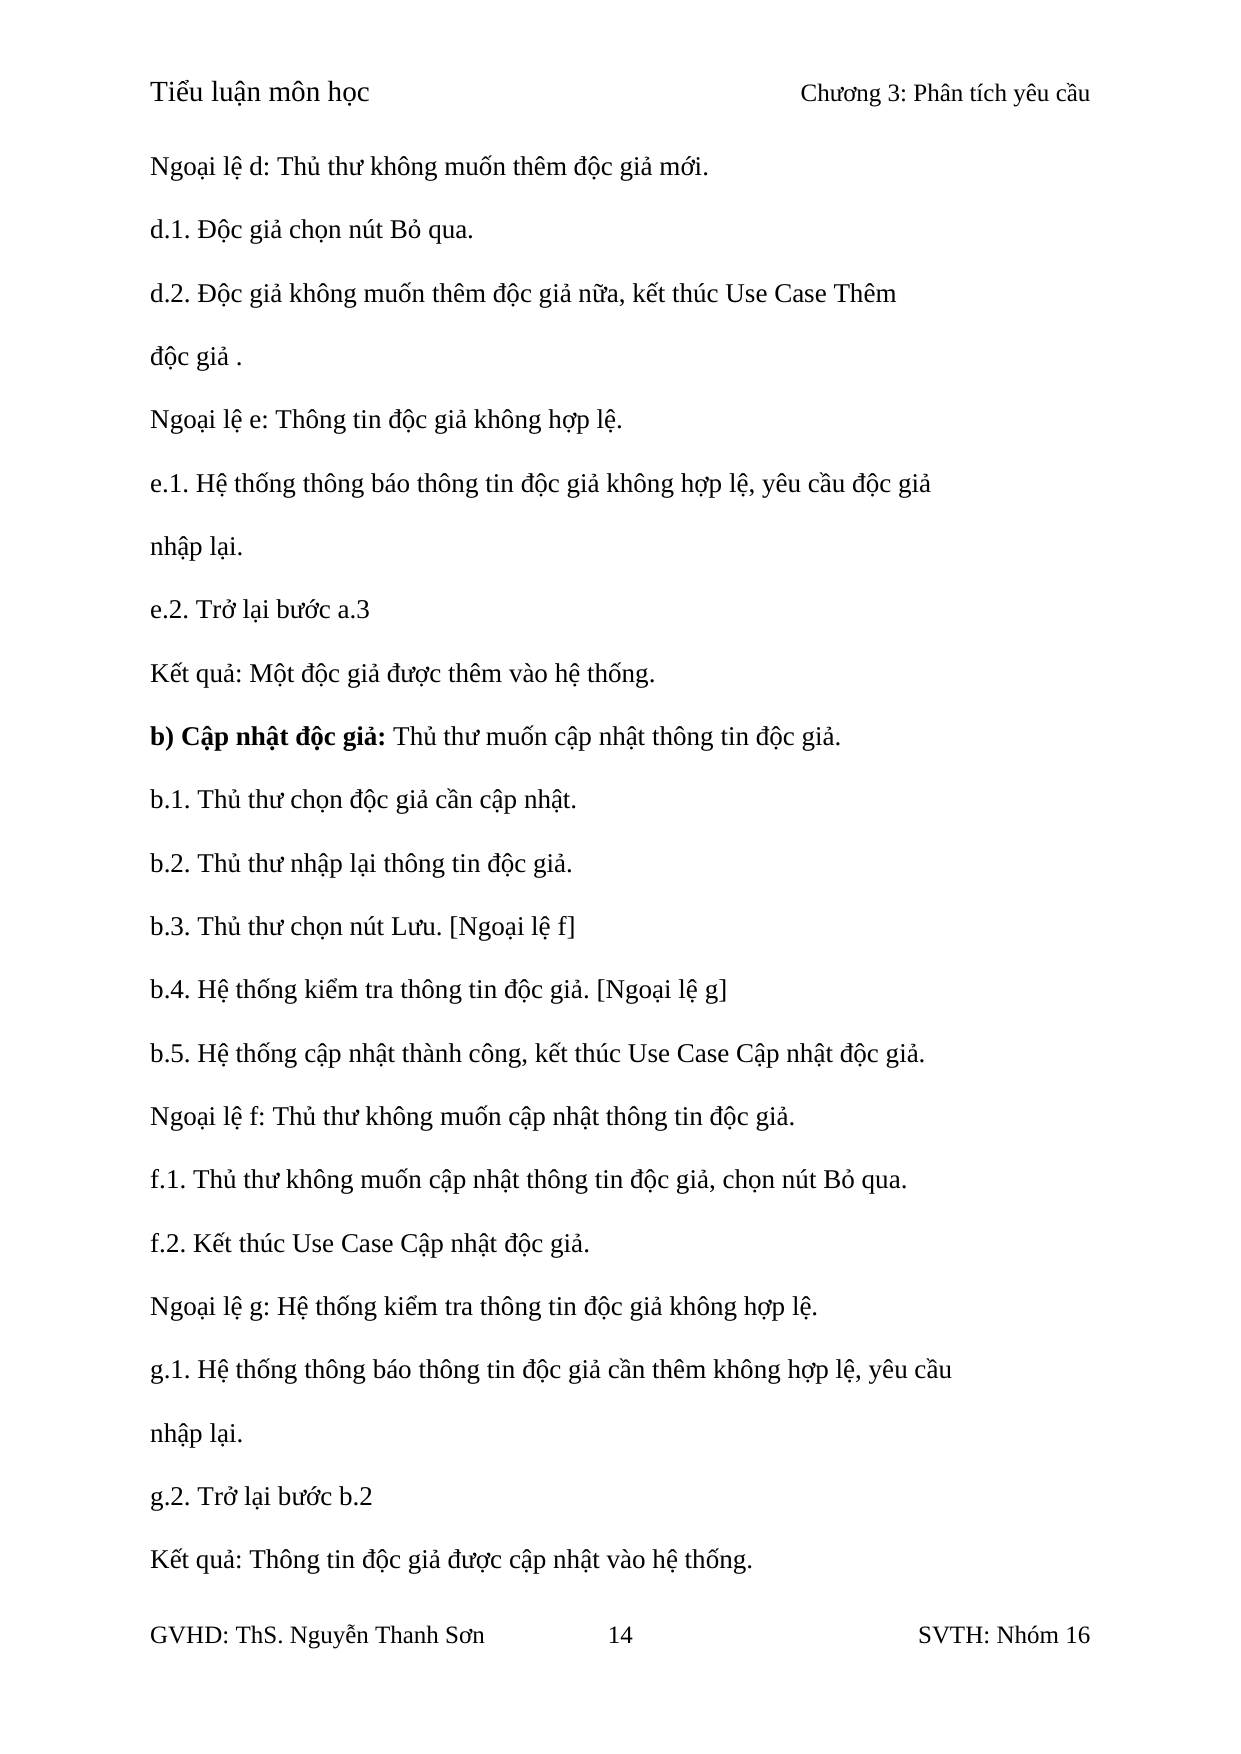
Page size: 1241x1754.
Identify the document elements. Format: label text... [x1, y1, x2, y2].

text b.5. Hệ thống cập nhật thành công, kết thúc Use Case Cập nhật độc giả. [150, 1037, 1090, 1068]
text Kết quả: Thông tin độc giả được cập nhật vào hệ thống. [150, 1543, 1090, 1574]
text f.1. Thủ thư không muốn cập nhật thông tin độc giả, chọn nút Bỏ qua. [150, 1163, 1090, 1194]
text b.1. Thủ thư chọn độc giả cần cập nhật. [150, 783, 1090, 814]
text b) Cập nhật độc giả: Thủ thư muốn cập nhật thông tin độc giả. [150, 720, 1090, 751]
text g.1. Hệ thống thông báo thông tin độc giả cần thêm không hợp lệ, yêu cầu [150, 1353, 1090, 1384]
text f.2. Kết thúc Use Case Cập nhật độc giả. [150, 1227, 1090, 1258]
text Ngoại lệ e: Thông tin độc giả không hợp lệ. [150, 403, 1090, 434]
text Ngoại lệ d: Thủ thư không muốn thêm độc giả mới. [150, 150, 1090, 181]
text nhập lại. [150, 530, 1090, 561]
text nhập lại. [150, 1417, 1090, 1448]
text Kết quả: Một độc giả được thêm vào hệ thống. [150, 657, 1090, 688]
text d.2. Độc giả không muốn thêm độc giả nữa, kết thúc Use Case Thêm [150, 277, 1090, 308]
text b.2. Thủ thư nhập lại thông tin độc giả. [150, 847, 1090, 878]
text g.2. Trở lại bước b.2 [150, 1480, 1090, 1511]
text b.3. Thủ thư chọn nút Lưu. [Ngoại lệ f] [150, 910, 1090, 941]
text d.1. Độc giả chọn nút Bỏ qua. [150, 213, 1090, 244]
text e.2. Trở lại bước a.3 [150, 593, 1090, 624]
text b.4. Hệ thống kiểm tra thông tin độc giả. [Ngoại lệ g] [150, 973, 1090, 1004]
text e.1. Hệ thống thông báo thông tin độc giả không hợp lệ, yêu cầu độc giả [150, 467, 1090, 498]
text Ngoại lệ g: Hệ thống kiểm tra thông tin độc giả không hợp lệ. [150, 1290, 1090, 1321]
text Ngoại lệ f: Thủ thư không muốn cập nhật thông tin độc giả. [150, 1100, 1090, 1131]
text độc giả . [150, 340, 1090, 371]
